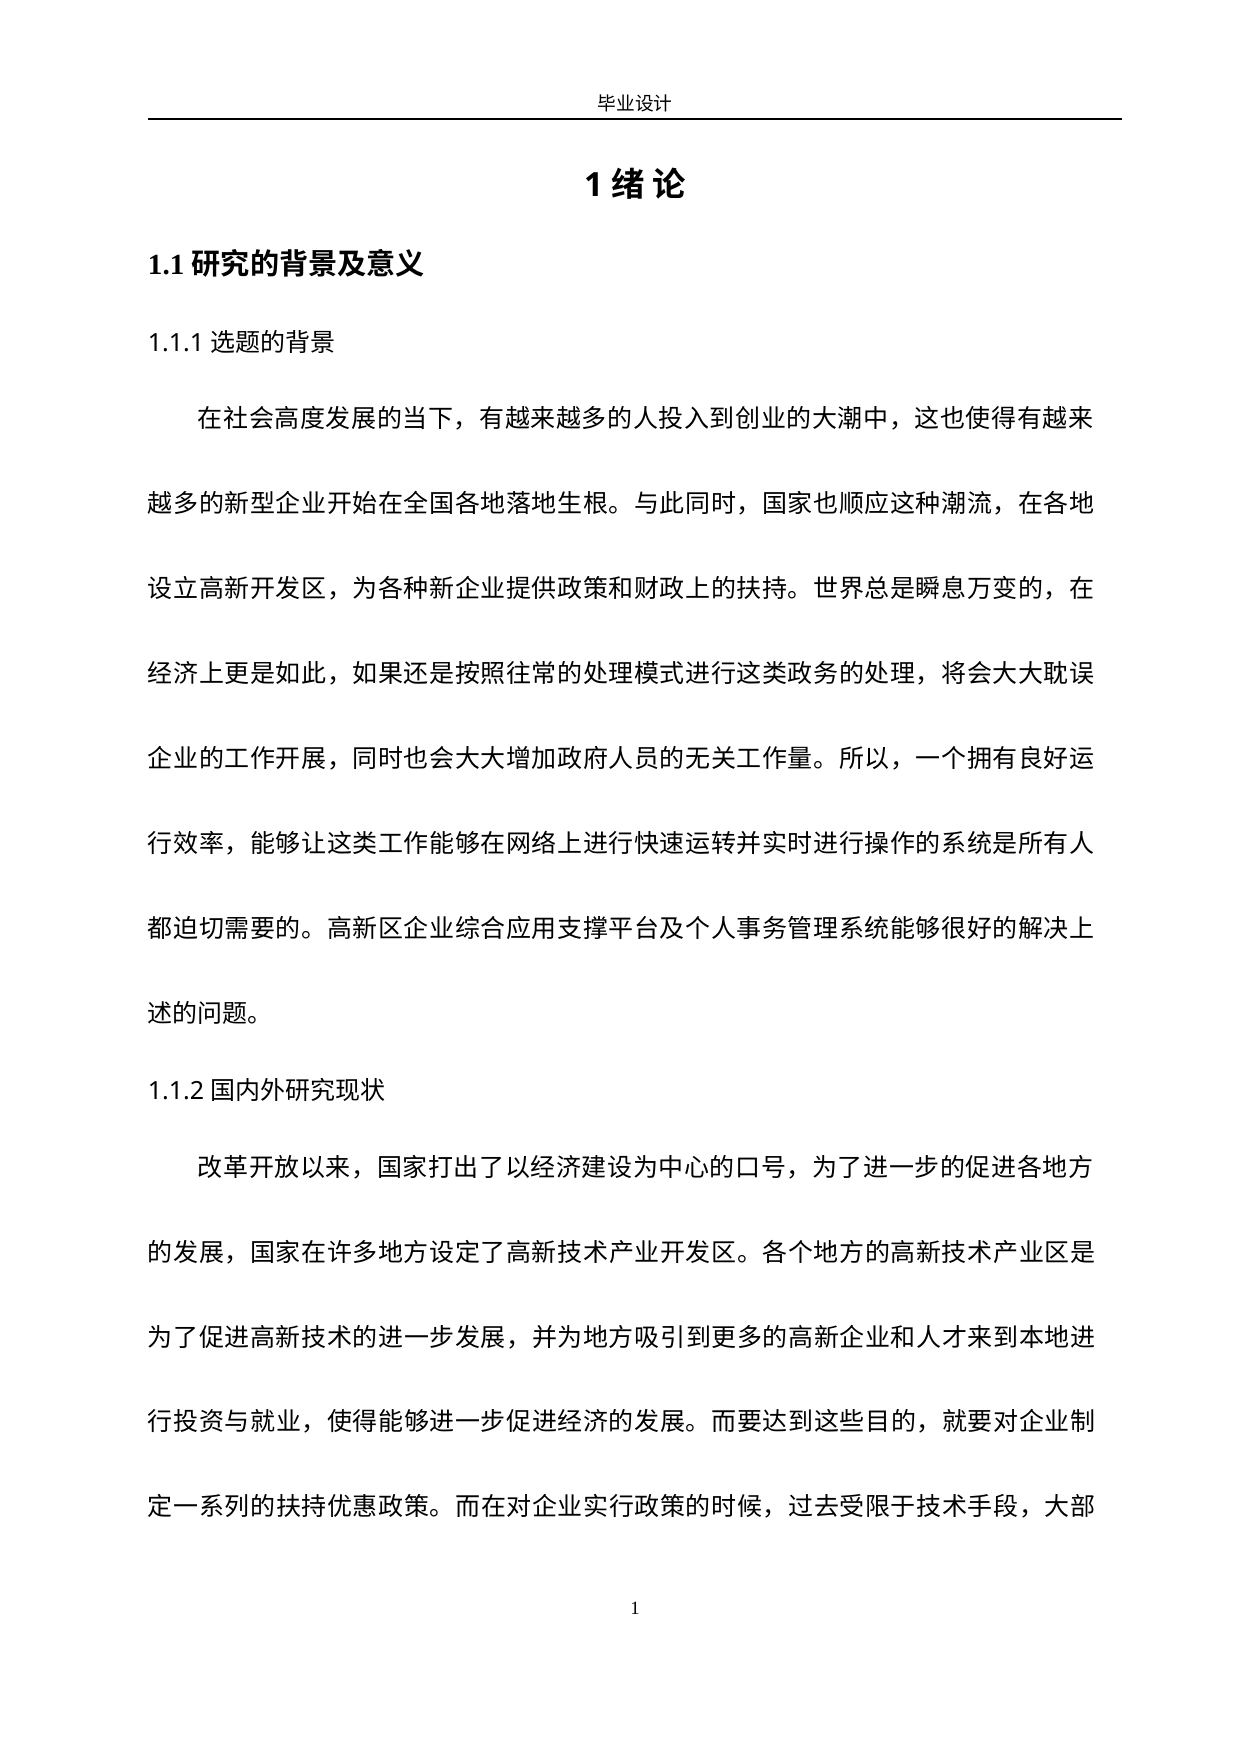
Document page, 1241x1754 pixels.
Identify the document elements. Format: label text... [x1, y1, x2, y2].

text 在社会高度发展的当下，有越来越多的人投入到创业的大潮中，这也使得有越来越多的新型企业开始在全国各地落地生根。与此同时，国家也顺应这种潮流，在各地设立高新开发区，为各种新企业提供政策和财政上的扶持。世界总是瞬息万变的，在经济上更是如此，如果还是按照往常的处理模式进行这类政务的处理，将会大大耽误企业的工作开展，同时也会大大增加政府人员的无关工作量。所以，一个拥有良好运行效率，能够让这类工作能够在网络上进行快速运转并实时进行操作的系统是所有人都迫切需要的。高新区企业综合应用支撑平台及个人事务管理系统能够很好的解决上述的问题。 [148, 383, 1097, 1045]
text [148, 1131, 1097, 1539]
subtitle 1.1.2 国内外研究现状 [148, 1054, 1122, 1122]
subtitle 1.1.1 选题的背景 [148, 306, 1122, 374]
text 1 绪 论 [173, 148, 1097, 216]
subtitle 1.1 研究的背景及意义 [148, 228, 1122, 296]
